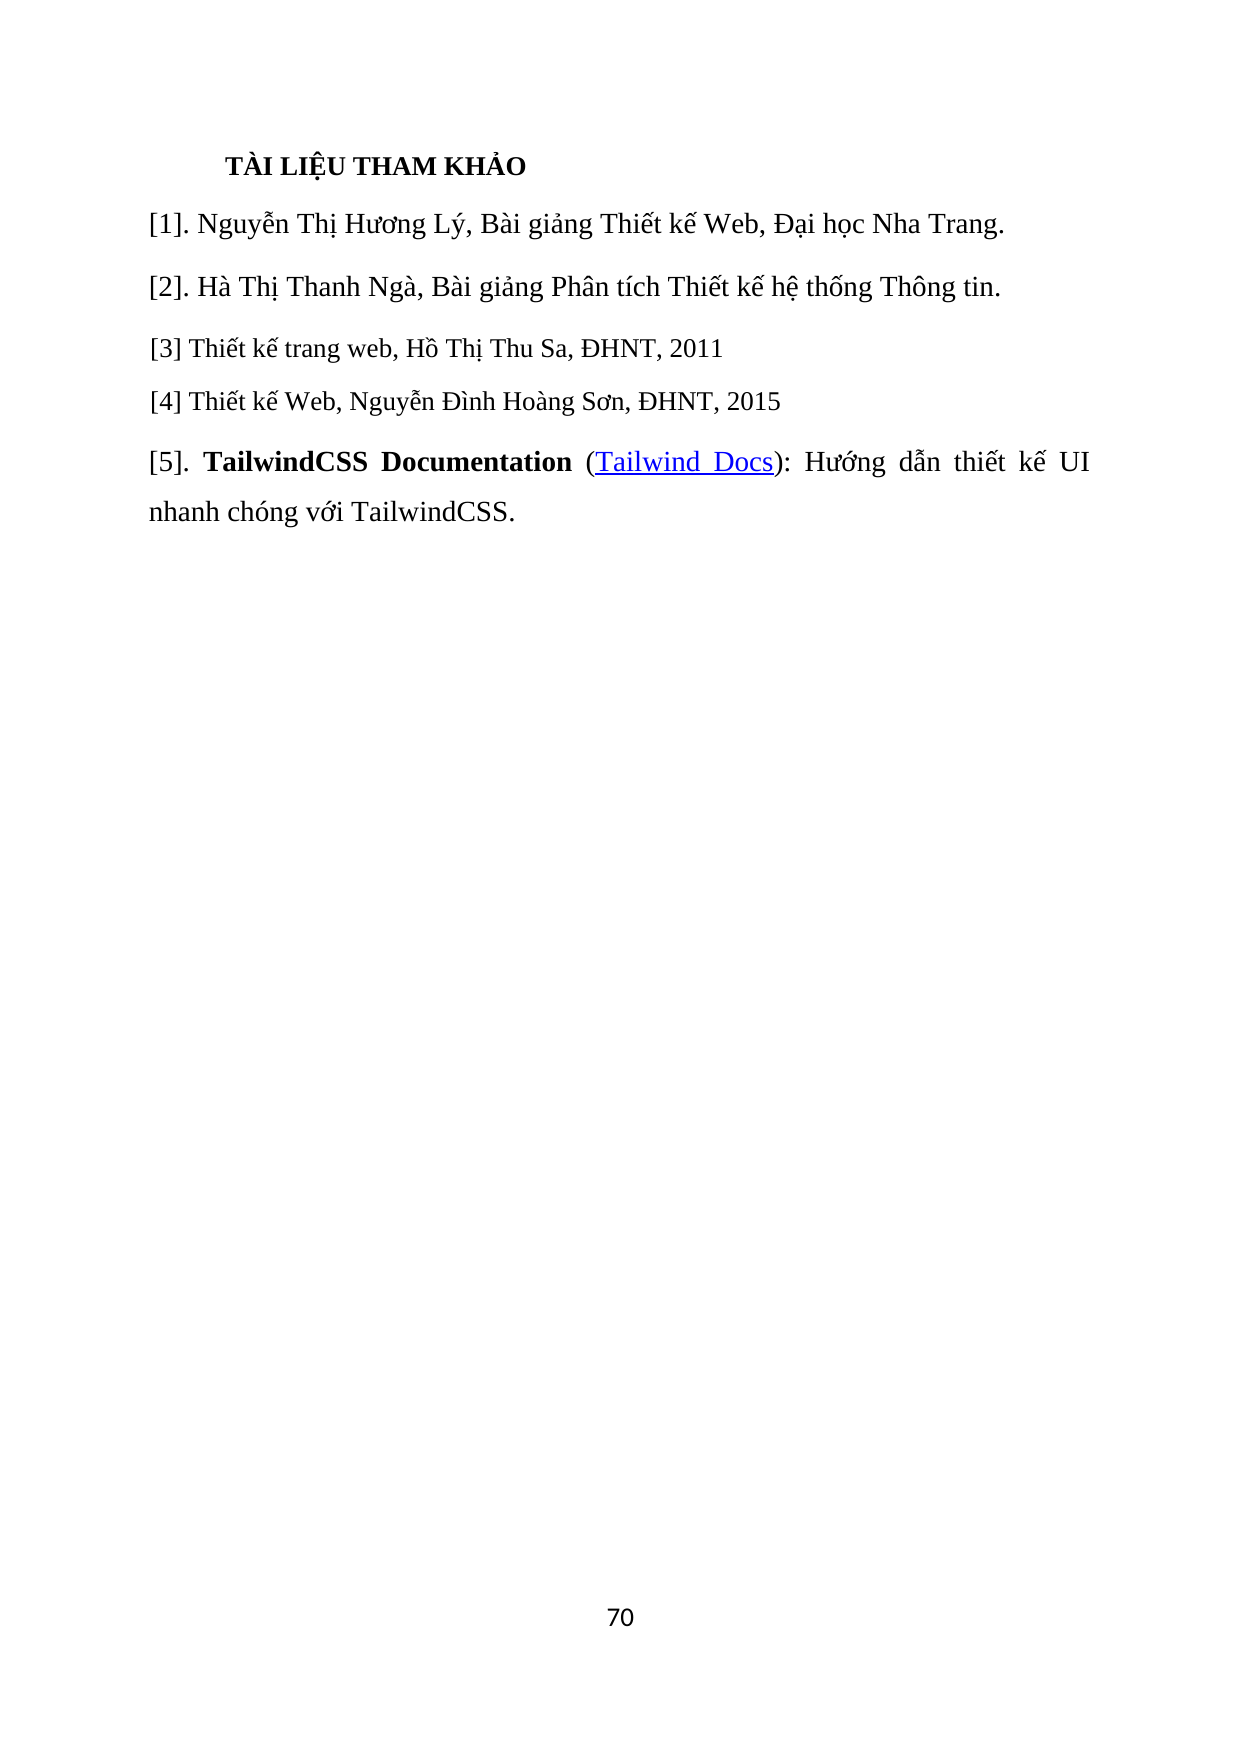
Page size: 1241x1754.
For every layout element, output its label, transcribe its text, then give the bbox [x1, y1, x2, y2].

text [1]. Nguyễn Thị Hương Lý, Bài giảng Thiết kế Web, Đại học Nha Trang. [148, 207, 1090, 240]
text [3] Thiết kế trang web, Hồ Thị Thu Sa, ĐHNT, 2011 [150, 332, 1090, 363]
text [4] Thiết kế Web, Nguyễn Đình Hoàng Sơn, ĐHNT, 2015 [150, 385, 1090, 416]
text [2]. Hà Thị Thanh Ngà, Bài giảng Phân tích Thiết kế hệ thống Thông tin. [148, 269, 1090, 303]
list TÀI LIỆU THAM KHẢO [225, 150, 1090, 181]
text [5]. TailwindCSS Documentation (Tailwind Docs): Hướng dẫn thiết kế UI nhanh chóng với TailwindCSS. [148, 444, 1090, 528]
